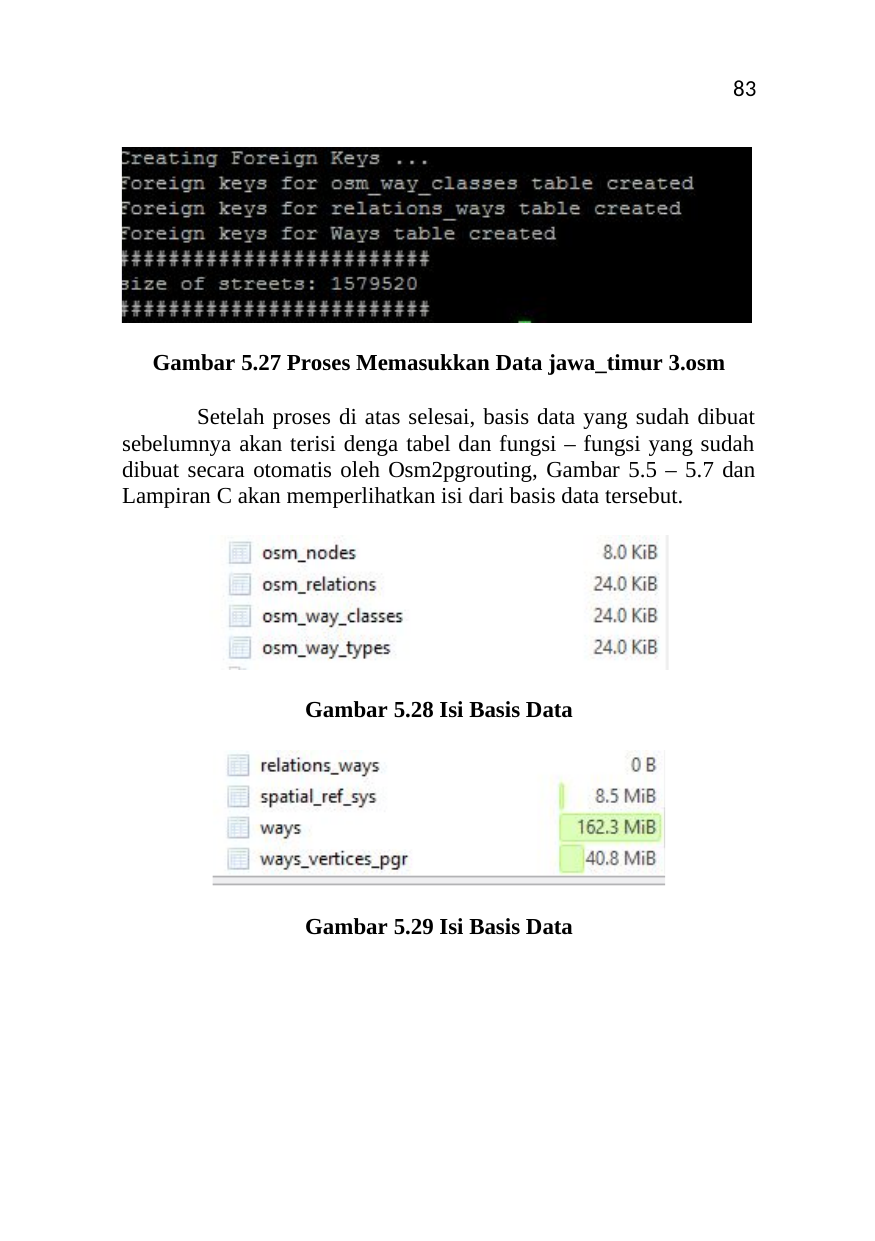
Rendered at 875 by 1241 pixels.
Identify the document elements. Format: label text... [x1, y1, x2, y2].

picture [212, 750, 666, 887]
picture [121, 147, 752, 323]
text Setelah proses di atas selesai, basis data yang sudah dibuat sebelumnya akan terisi denga tabel dan fungsi – fungsi yang sudah dibuat secara otomatis oleh Osm2pgrouting, Gambar 5.5 – 5.7 dan Lampiran C akan memperlihatkan isi dari basis data tersebut. [122, 403, 756, 509]
picture [209, 535, 669, 670]
